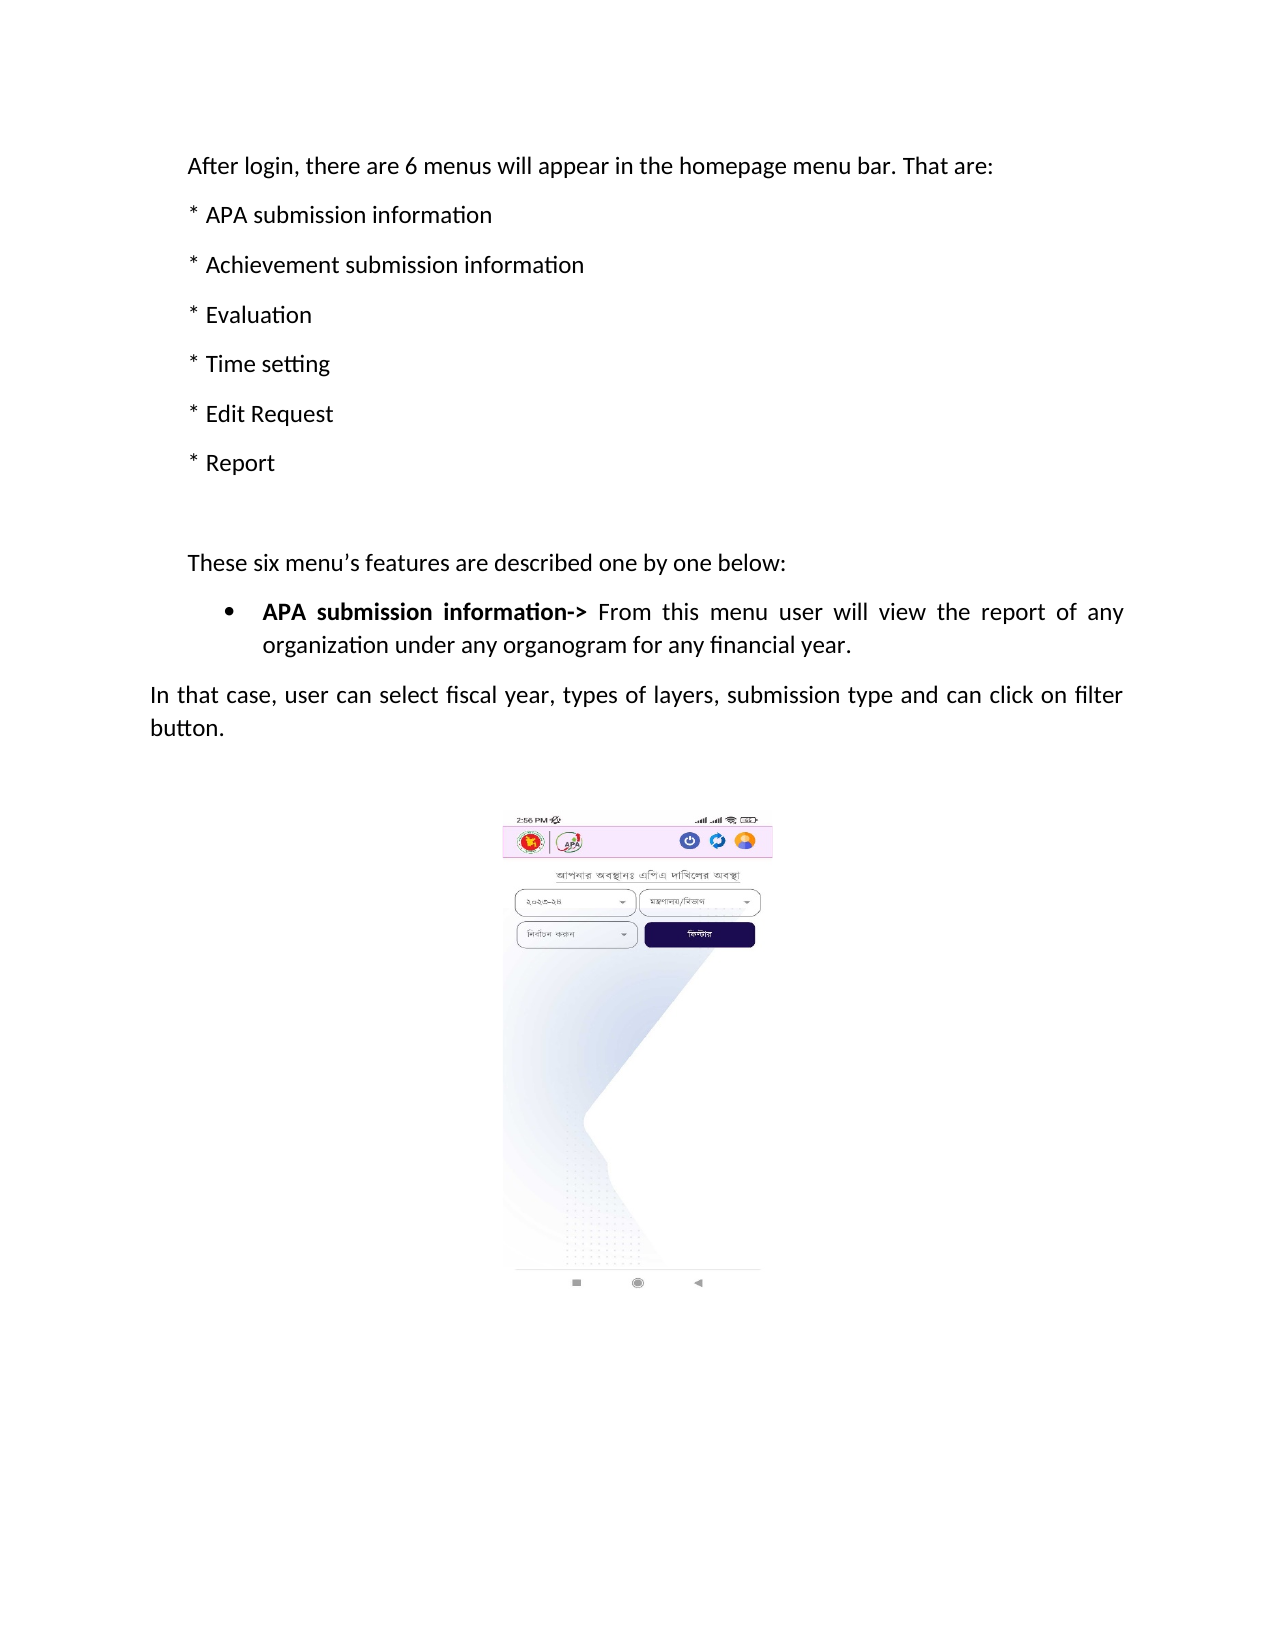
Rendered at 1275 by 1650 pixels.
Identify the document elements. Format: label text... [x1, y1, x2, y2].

text * Evaluation [187, 299, 1125, 329]
text * Achievement submission information [187, 249, 1125, 280]
text * APA submission information [187, 199, 1125, 230]
picture [502, 810, 773, 1296]
text * Time setting [187, 348, 1125, 379]
text After login, there are 6 menus will appear in the homepage menu bar. That are: [187, 150, 1125, 181]
text * Report [187, 447, 1125, 478]
text * Edit Request [187, 398, 1125, 428]
text These six menu’s features are described one by one below: [187, 547, 1125, 577]
text In that case, user can select fiscal year, types of layers, submission type and can click on filter button. [150, 679, 1125, 742]
list APA submission information-> From this menu user will view the report of any organization under any organogram for any financial year. [225, 596, 1125, 660]
